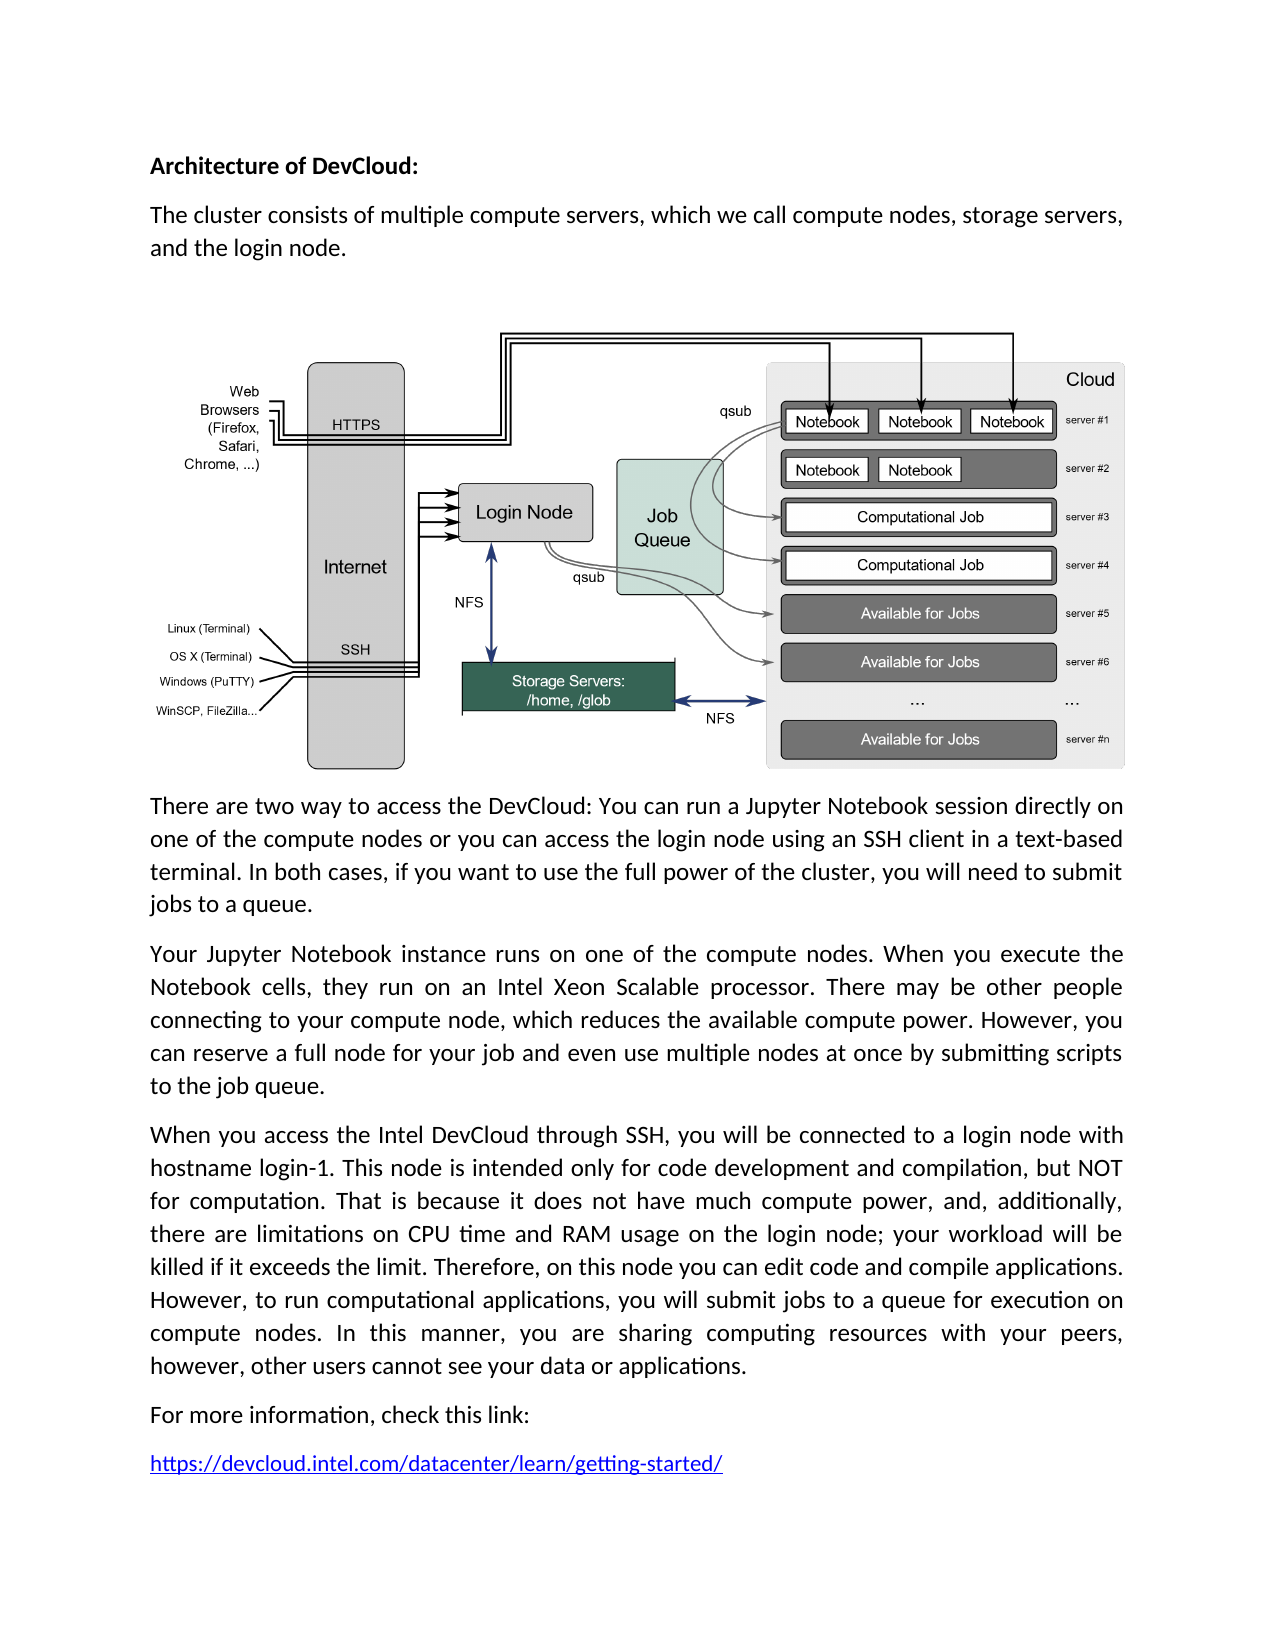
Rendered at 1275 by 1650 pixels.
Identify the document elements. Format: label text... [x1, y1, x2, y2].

text Your Jupyter Notebook instance runs on one of the compute nodes. When you execute the Notebook cells, they run on an Intel Xeon Scalable processor. There may be other people connecting to your compute node, which reduces the available compute power. However, you can reserve a full node for your job and even use multiple nodes at once by submitting scripts to the job queue. [150, 938, 1125, 1100]
text https://devcloud.intel.com/datacenter/learn/getting-started/ [150, 1449, 1125, 1477]
text Architecture of DevCloud: [150, 150, 1125, 181]
text There are two way to access the DevCloud: You can run a Jupyter Notebook session directly on one of the compute nodes or you can access the login node using an SSH client in a text-based terminal. In both cases, if you want to use the full power of the cluster, you will need to submit jobs to a queue. [150, 790, 1125, 919]
text When you access the Intel DevCloud through SSH, you will be connected to a login node with hostname login-1. This node is intended only for code development and compilation, but NOT for computation. That is because it does not have much compute power, and, additionally, there are limitations on CPU time and RAM usage on the login node; your workload will be killed if it exceeds the limit. Therefore, on this node you can edit code and compile applications. However, to run computational applications, you will submit jobs to a queue for execution on compute nodes. In this manner, you are sharing computing resources with your peers, however, other users cannot see your data or applications. [150, 1119, 1125, 1380]
picture [150, 331, 1125, 771]
text The cluster consists of multiple compute servers, which we call compute nodes, storage servers, and the login node. [150, 199, 1125, 263]
text For more information, check this link: [150, 1399, 1125, 1430]
